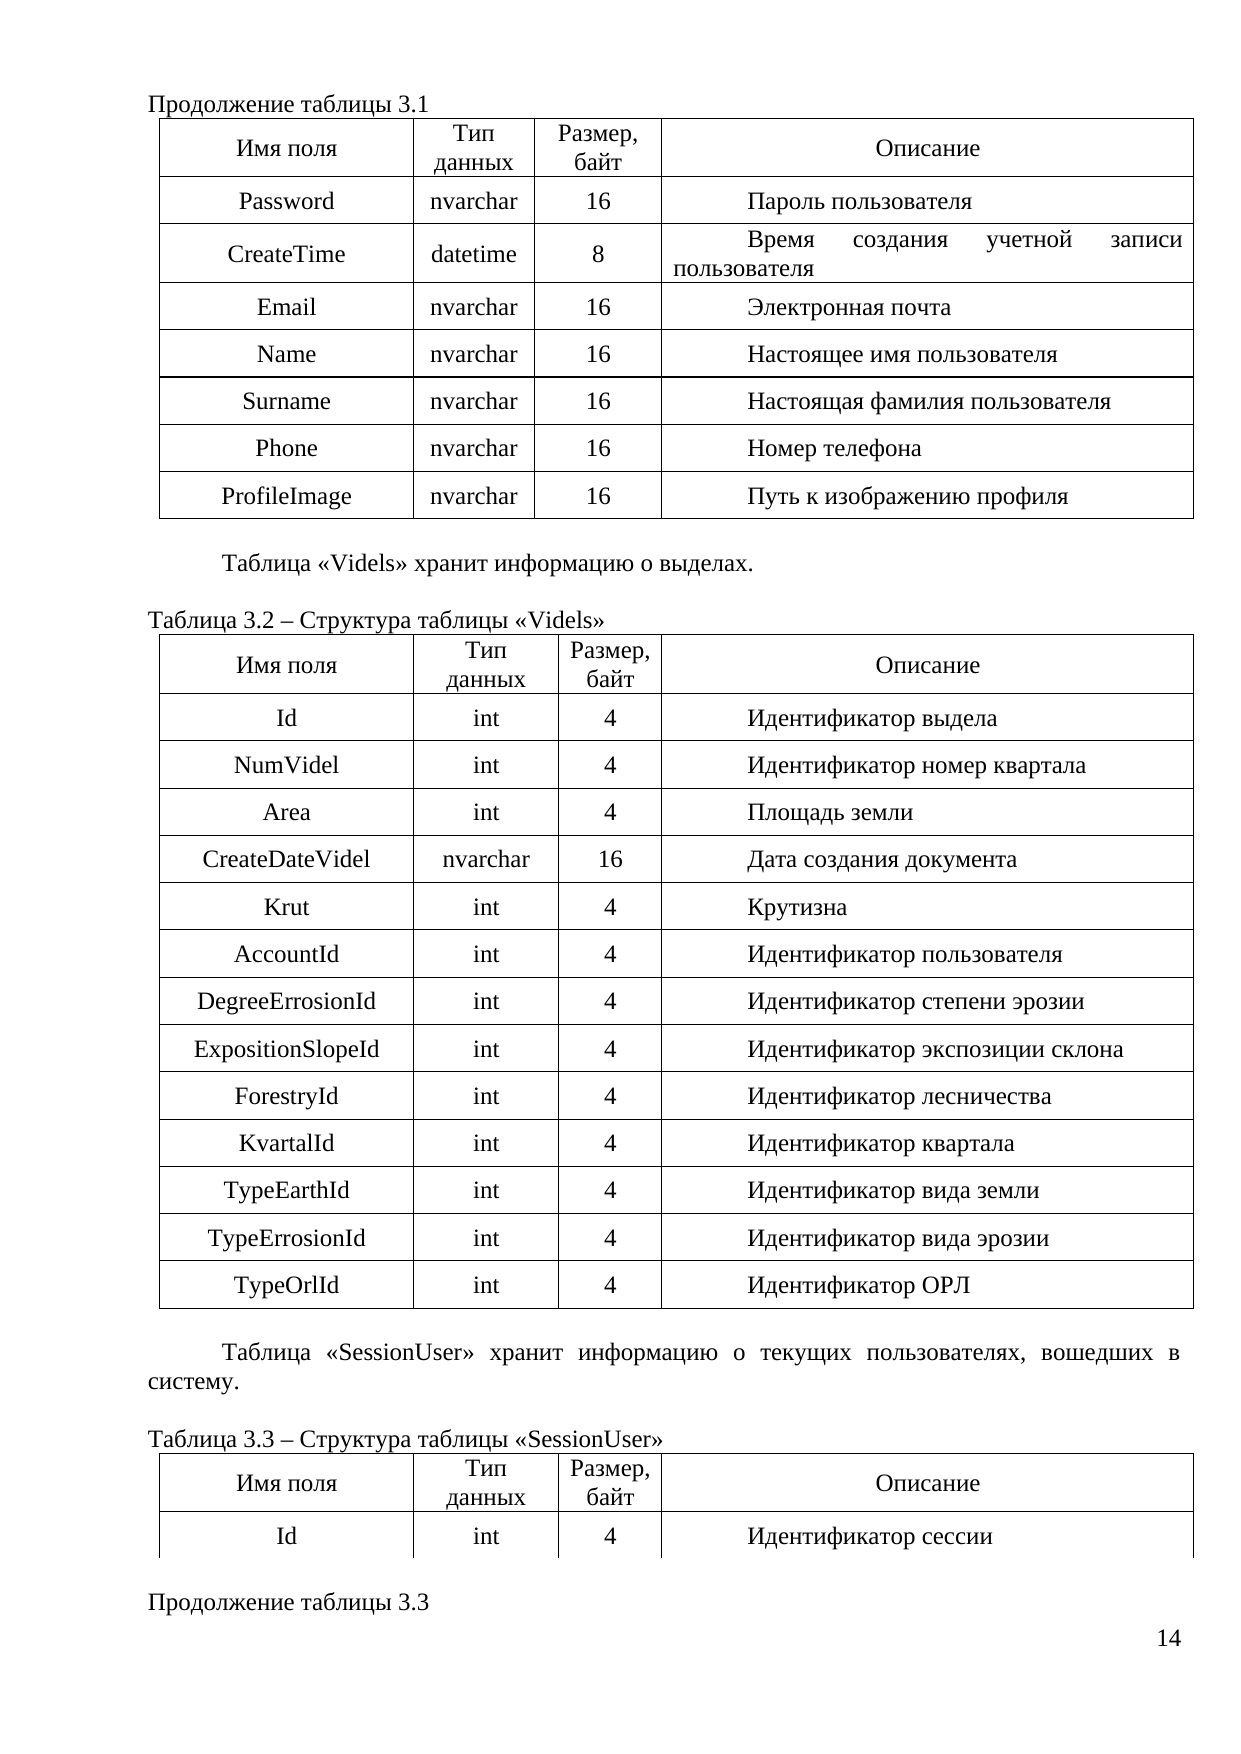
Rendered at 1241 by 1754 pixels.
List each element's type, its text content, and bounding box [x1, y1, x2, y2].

table_cell 4 [559, 789, 661, 835]
table_cell Krut [160, 883, 413, 929]
table_header Имя поля [160, 119, 413, 176]
text Таблица 3.2 – Структура таблицы «Videls» [148, 606, 1181, 634]
table_cell Настоящая фамилия пользователя [662, 378, 1193, 424]
table_cell 16 [535, 177, 661, 223]
table_cell Время создания учетной записи пользователя [662, 224, 1193, 282]
table_cell Идентификатор пользователя [662, 930, 1193, 977]
table_cell 4 [559, 1214, 661, 1260]
table_cell Идентификатор лесничества [662, 1072, 1193, 1118]
table_cell Surname [160, 378, 413, 424]
table_header Имя поля [160, 635, 413, 693]
table_cell 4 [559, 1120, 661, 1166]
table_header Размер, байт [559, 1454, 661, 1511]
table_cell datetime [414, 224, 534, 282]
table_cell Идентификатор экспозиции склона [662, 1025, 1193, 1071]
table_cell 4 [559, 1512, 661, 1558]
table_cell nvarchar [414, 330, 534, 376]
table_cell TypeErrosionId [160, 1214, 413, 1260]
table_cell 4 [559, 1261, 661, 1308]
table_header Тип данных [414, 1454, 558, 1511]
table_cell Id [160, 694, 413, 740]
table_cell nvarchar [414, 283, 534, 329]
table_cell ForestryId [160, 1072, 413, 1118]
table_cell int [414, 694, 558, 740]
table_cell 16 [535, 425, 661, 471]
table_header Описание [662, 635, 1193, 693]
table_cell Крутизна [662, 883, 1193, 929]
table_header Описание [662, 1454, 1193, 1511]
table_cell Идентификатор степени эрозии [662, 978, 1193, 1024]
table_cell 4 [559, 978, 661, 1024]
table_cell 16 [535, 378, 661, 424]
table_cell nvarchar [414, 836, 558, 882]
table_cell Password [160, 177, 413, 223]
table_cell int [414, 1120, 558, 1166]
table_cell 16 [535, 330, 661, 376]
table_header Тип данных [414, 635, 558, 693]
table_cell int [414, 978, 558, 1024]
table_cell NumVidel [160, 741, 413, 787]
table_header Размер, байт [559, 635, 661, 693]
table_cell int [414, 789, 558, 835]
table_cell int [414, 1072, 558, 1118]
text Таблица «SessionUser» хранит информацию о текущих пользователях, вошедших в систему. [148, 1337, 1181, 1395]
text Продолжение таблицы 3.3 [148, 1587, 1181, 1616]
table_cell Идентификатор сессии [662, 1512, 1193, 1558]
table_cell Идентификатор номер квартала [662, 741, 1193, 787]
text Таблица 3.3 – Структура таблицы «SessionUser» [148, 1424, 1181, 1452]
table_cell Электронная почта [662, 283, 1193, 329]
table_cell int [414, 1167, 558, 1213]
table_cell int [414, 1261, 558, 1308]
table_header Имя поля [160, 1454, 413, 1511]
table_cell ExpositionSlopeId [160, 1025, 413, 1071]
table_header Описание [662, 119, 1193, 176]
table_cell CreateDateVidel [160, 836, 413, 882]
table_cell DegreeErrosionId [160, 978, 413, 1024]
table_cell Phone [160, 425, 413, 471]
table_cell 4 [559, 1072, 661, 1118]
table_cell int [414, 1025, 558, 1071]
table_cell TypeOrlId [160, 1261, 413, 1308]
table_cell Идентификатор вида эрозии [662, 1214, 1193, 1260]
table_header Размер, байт [535, 119, 661, 176]
table_cell Настоящее имя пользователя [662, 330, 1193, 376]
text Продолжение таблицы 3.1 [148, 89, 1181, 117]
table_cell Id [160, 1512, 413, 1558]
table_cell Идентификатор выдела [662, 694, 1193, 740]
table_cell nvarchar [414, 425, 534, 471]
table_cell int [414, 1512, 558, 1558]
table_cell 16 [535, 472, 661, 518]
table_cell 4 [559, 741, 661, 787]
table_cell int [414, 741, 558, 787]
table_cell Идентификатор квартала [662, 1120, 1193, 1166]
table_cell AccountId [160, 930, 413, 977]
table_cell Идентификатор ОРЛ [662, 1261, 1193, 1308]
table_cell 4 [559, 694, 661, 740]
table_cell Name [160, 330, 413, 376]
table_cell 4 [559, 883, 661, 929]
table_cell 4 [559, 1167, 661, 1213]
table_header Тип данных [414, 119, 534, 176]
table_cell Идентификатор вида земли [662, 1167, 1193, 1213]
table_cell 16 [559, 836, 661, 882]
table_cell Пароль пользователя [662, 177, 1193, 223]
table_cell Путь к изображению профиля [662, 472, 1193, 518]
table_cell 8 [535, 224, 661, 282]
table_cell Площадь земли [662, 789, 1193, 835]
table_cell 4 [559, 930, 661, 977]
table_cell 4 [559, 1025, 661, 1071]
table_cell Email [160, 283, 413, 329]
table_cell int [414, 1214, 558, 1260]
table_cell int [414, 930, 558, 977]
table_cell Дата создания документа [662, 836, 1193, 882]
table_cell nvarchar [414, 378, 534, 424]
table_cell nvarchar [414, 472, 534, 518]
table_cell int [414, 883, 558, 929]
table_cell nvarchar [414, 177, 534, 223]
table_cell TypeEarthId [160, 1167, 413, 1213]
table_cell CreateTime [160, 224, 413, 282]
table_cell 16 [535, 283, 661, 329]
table_cell ProfileImage [160, 472, 413, 518]
table_cell KvartalId [160, 1120, 413, 1166]
table_cell Номер телефона [662, 425, 1193, 471]
text Таблица «Videls» хранит информацию о выделах. [148, 548, 1181, 577]
table_cell Area [160, 789, 413, 835]
